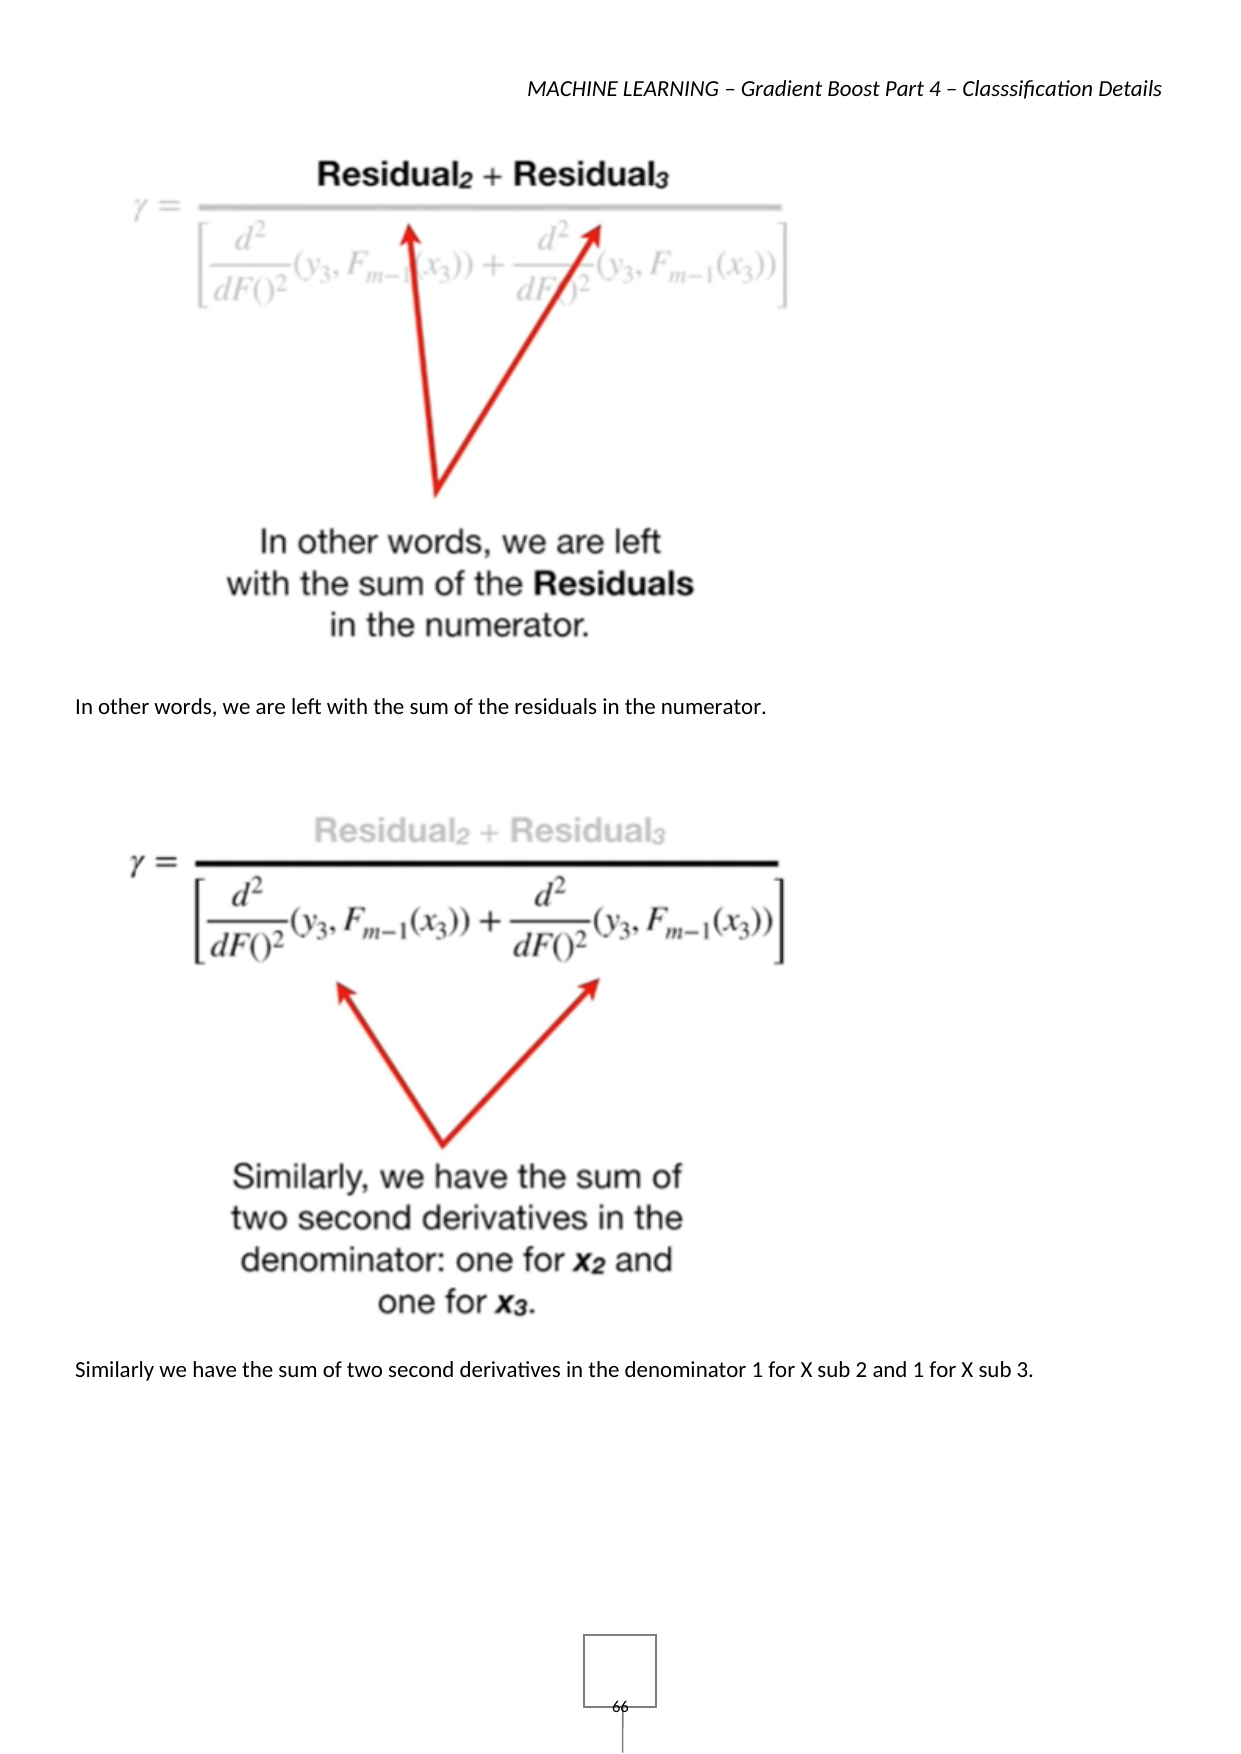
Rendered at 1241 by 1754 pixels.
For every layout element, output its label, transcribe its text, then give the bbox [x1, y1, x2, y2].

text In other words, we are left with the sum of the residuals in the numerator. [75, 692, 1165, 721]
text Similarly we have the sum of two second derivatives in the denominator 1 for X sub 2 and 1 for X sub 3. [75, 1355, 1165, 1383]
picture [75, 748, 882, 1355]
picture [75, 101, 840, 693]
